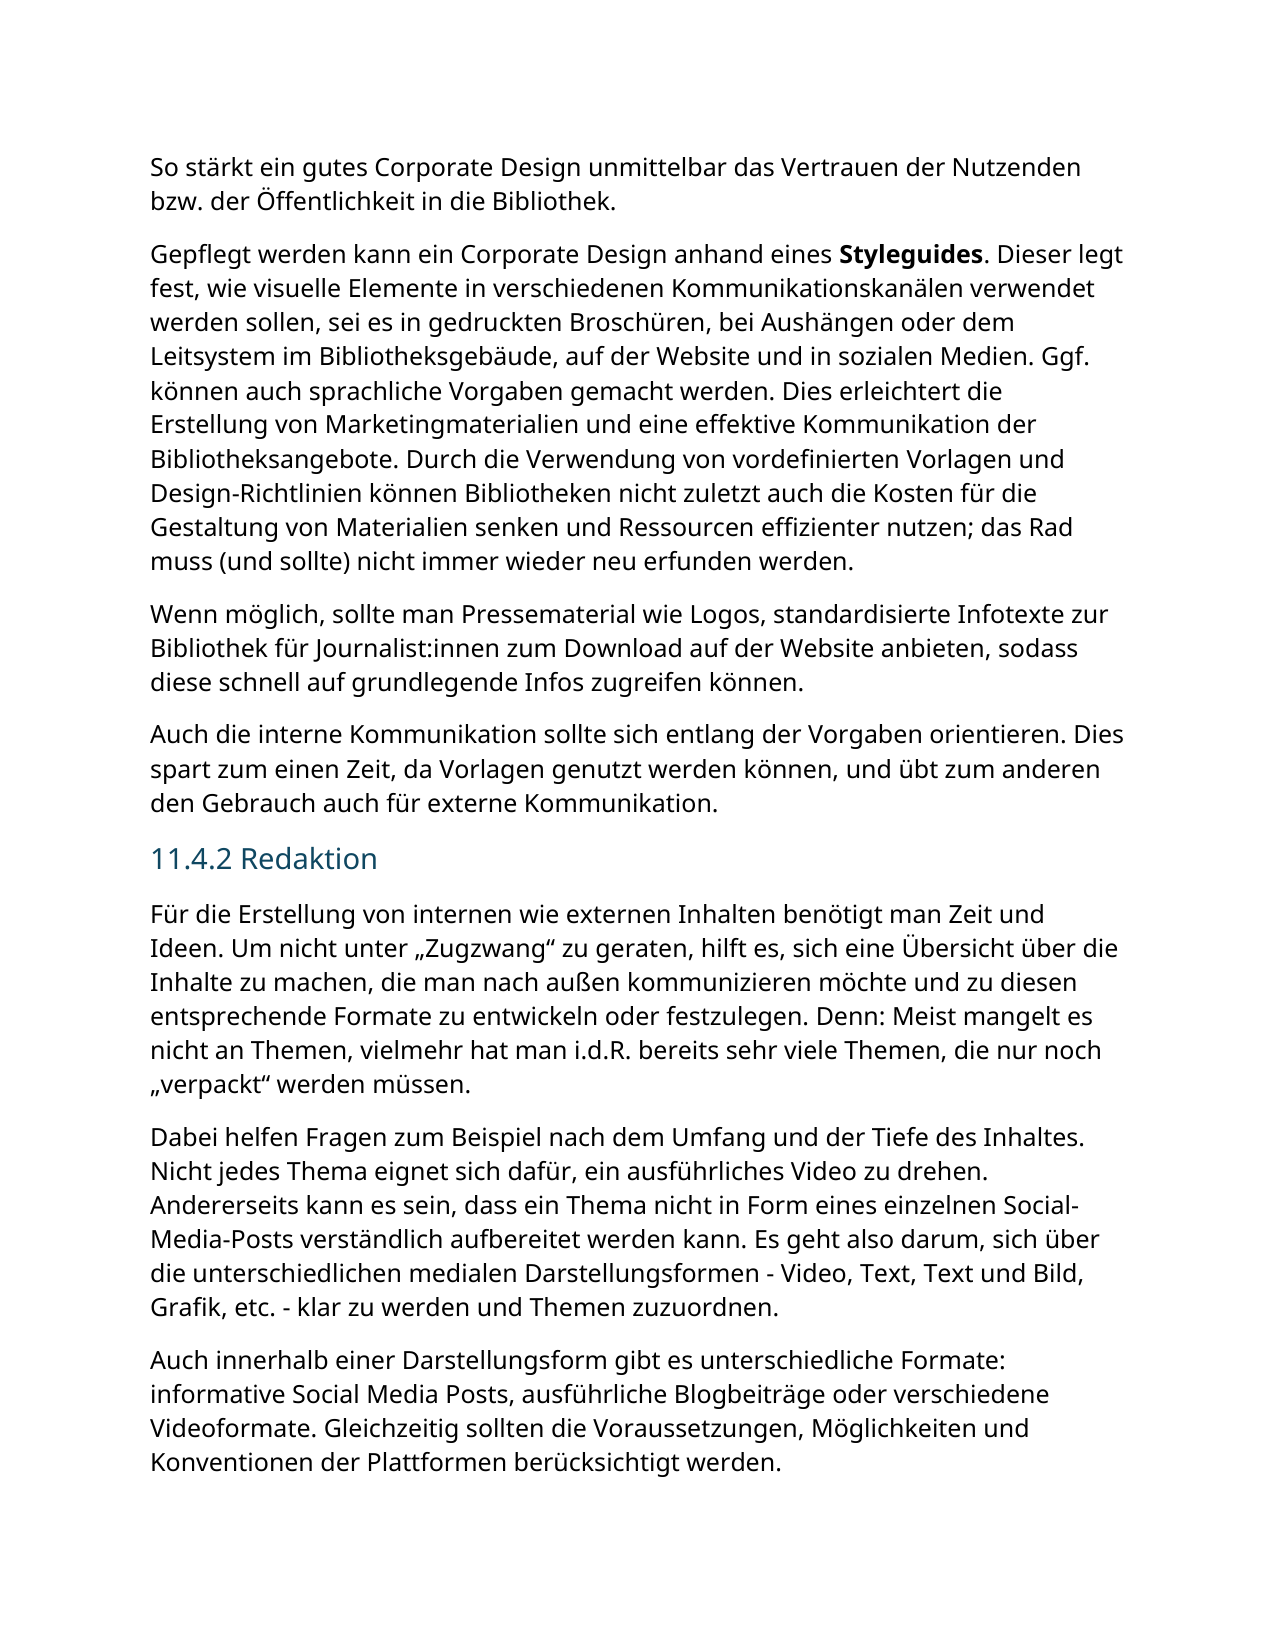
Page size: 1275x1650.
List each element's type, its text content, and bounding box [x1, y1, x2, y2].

text Gepflegt werden kann ein Corporate Design anhand eines Styleguides. Dieser legt fest, wie visuelle Elemente in verschiedenen Kommunikationskanälen verwendet werden sollen, sei es in gedruckten Broschüren, bei Aushängen oder dem Leitsystem im Bibliotheksgebäude, auf der Website und in sozialen Medien. Ggf. können auch sprachliche Vorgaben gemacht werden. Dies erleichtert die Erstellung von Marketingmaterialien und eine effektive Kommunikation der Bibliotheksangebote. Durch die Verwendung von vordefinierten Vorlagen und Design-Richtlinien können Bibliotheken nicht zuletzt auch die Kosten für die Gestaltung von Materialien senken und Ressourcen effizienter nutzen; das Rad muss (und sollte) nicht immer wieder neu erfunden werden. [150, 237, 1125, 577]
text Dabei helfen Fragen zum Beispiel nach dem Umfang und der Tiefe des Inhaltes. Nicht jedes Thema eignet sich dafür, ein ausführliches Video zu drehen. Andererseits kann es sein, dass ein Thema nicht in Form eines einzelnen Social-Media-Posts verständlich aufbereitet werden kann. Es geht also darum, sich über die unterschiedlichen medialen Darstellungsformen - Video, Text, Text und Bild, Grafik, etc. - klar zu werden und Themen zuzuordnen. [150, 1120, 1125, 1324]
text Auch innerhalb einer Darstellungsform gibt es unterschiedliche Formate: informative Social Media Posts, ausführliche Blogbeiträge oder verschiedene Videoformate. Gleichzeitig sollten die Voraussetzungen, Möglichkeiten und Konventionen der Plattformen berücksichtigt werden. [150, 1343, 1125, 1479]
subtitle 11.4.2 Redaktion [150, 838, 1125, 878]
text Für die Erstellung von internen wie externen Inhalten benötigt man Zeit und Ideen. Um nicht unter „Zugzwang“ zu geraten, hilft es, sich eine Übersicht über die Inhalte zu machen, die man nach außen kommunizieren möchte und zu diesen entsprechende Formate zu entwickeln oder festzulegen. Denn: Meist mangelt es nicht an Themen, vielmehr hat man i.d.R. bereits sehr viele Themen, die nur noch „verpackt“ werden müssen. [150, 897, 1125, 1101]
text Auch die interne Kommunikation sollte sich entlang der Vorgaben orientieren. Dies spart zum einen Zeit, da Vorlagen genutzt werden können, und übt zum anderen den Gebrauch auch für externe Kommunikation. [150, 717, 1125, 819]
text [150, 150, 1125, 218]
text Wenn möglich, sollte man Pressematerial wie Logos, standardisierte Infotexte zur Bibliothek für Journalist:innen zum Download auf der Website anbieten, sodass diese schnell auf grundlegende Infos zugreifen können. [150, 596, 1125, 698]
